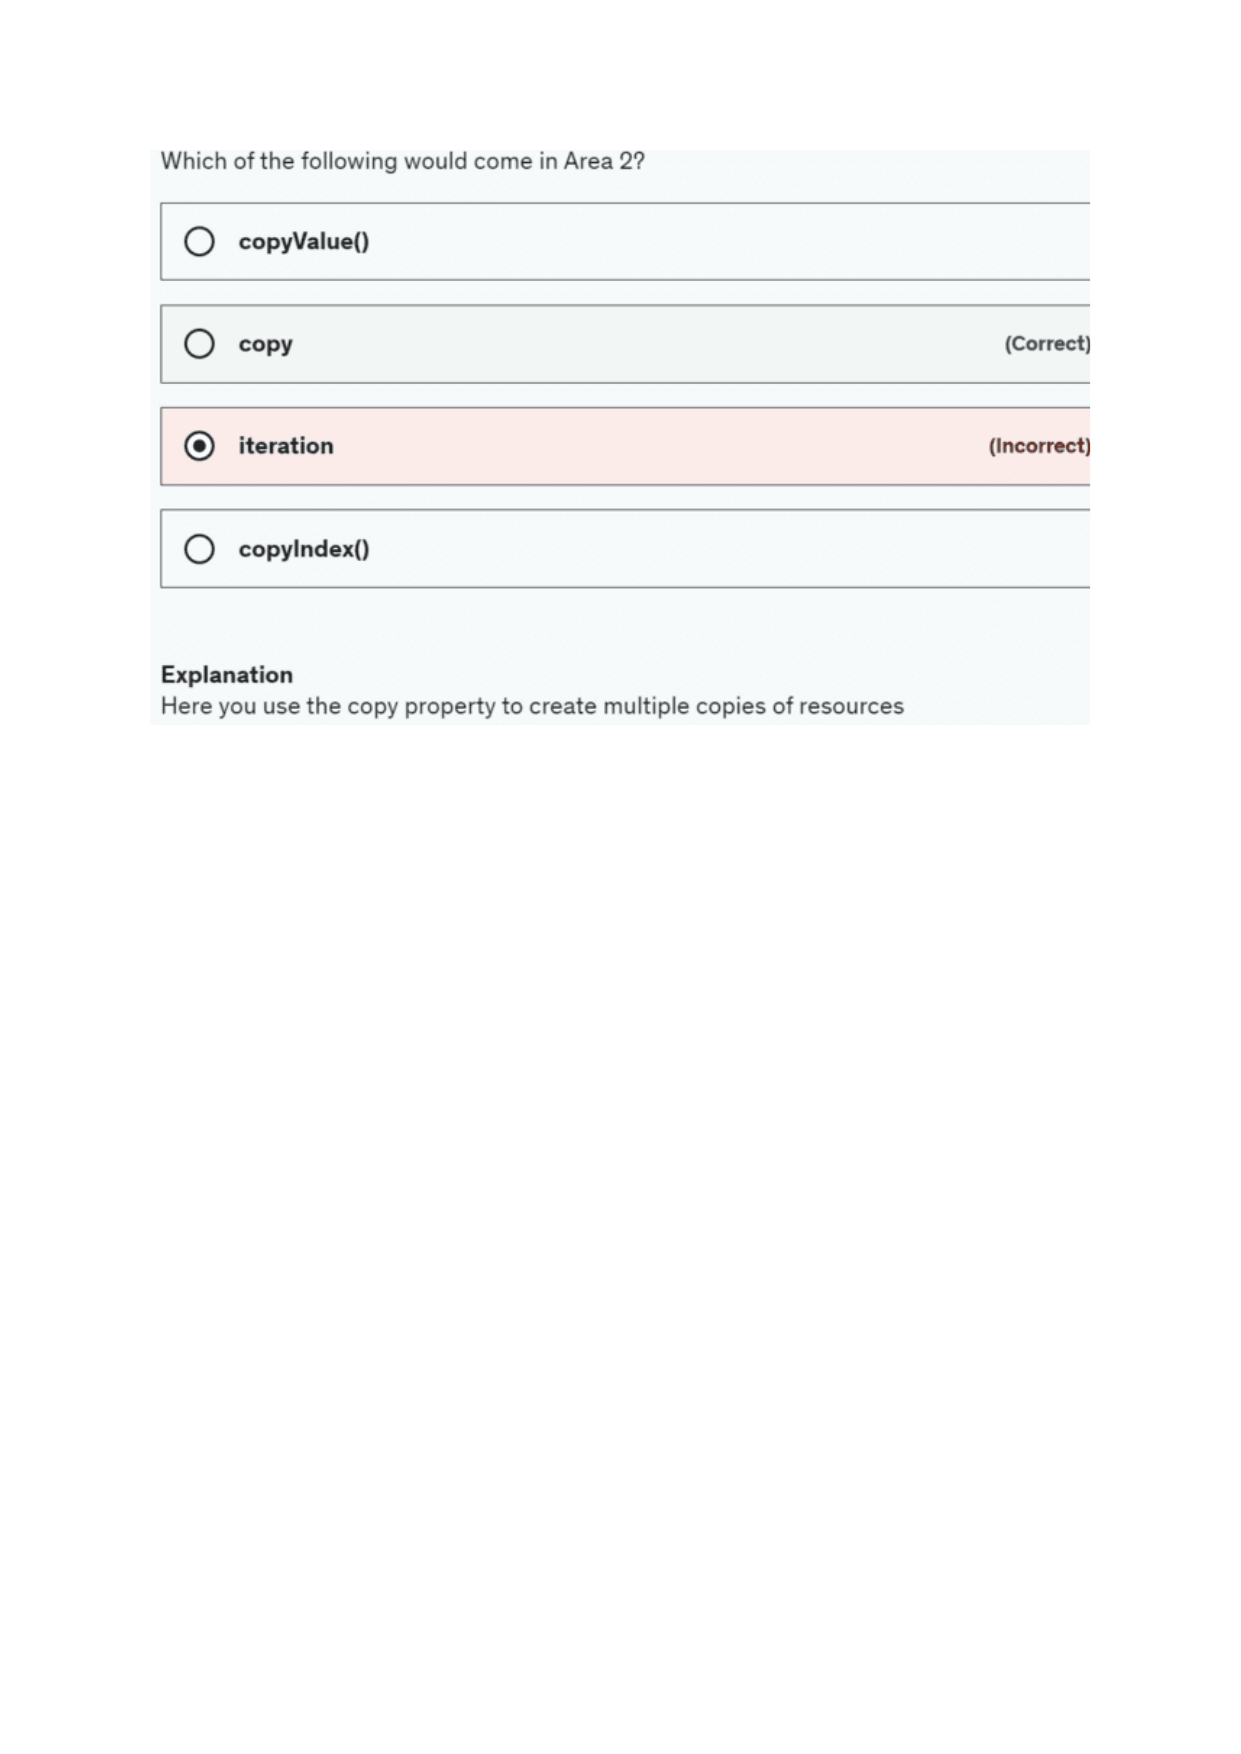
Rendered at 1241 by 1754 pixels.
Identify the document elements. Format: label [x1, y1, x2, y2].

picture [150, 150, 1091, 725]
